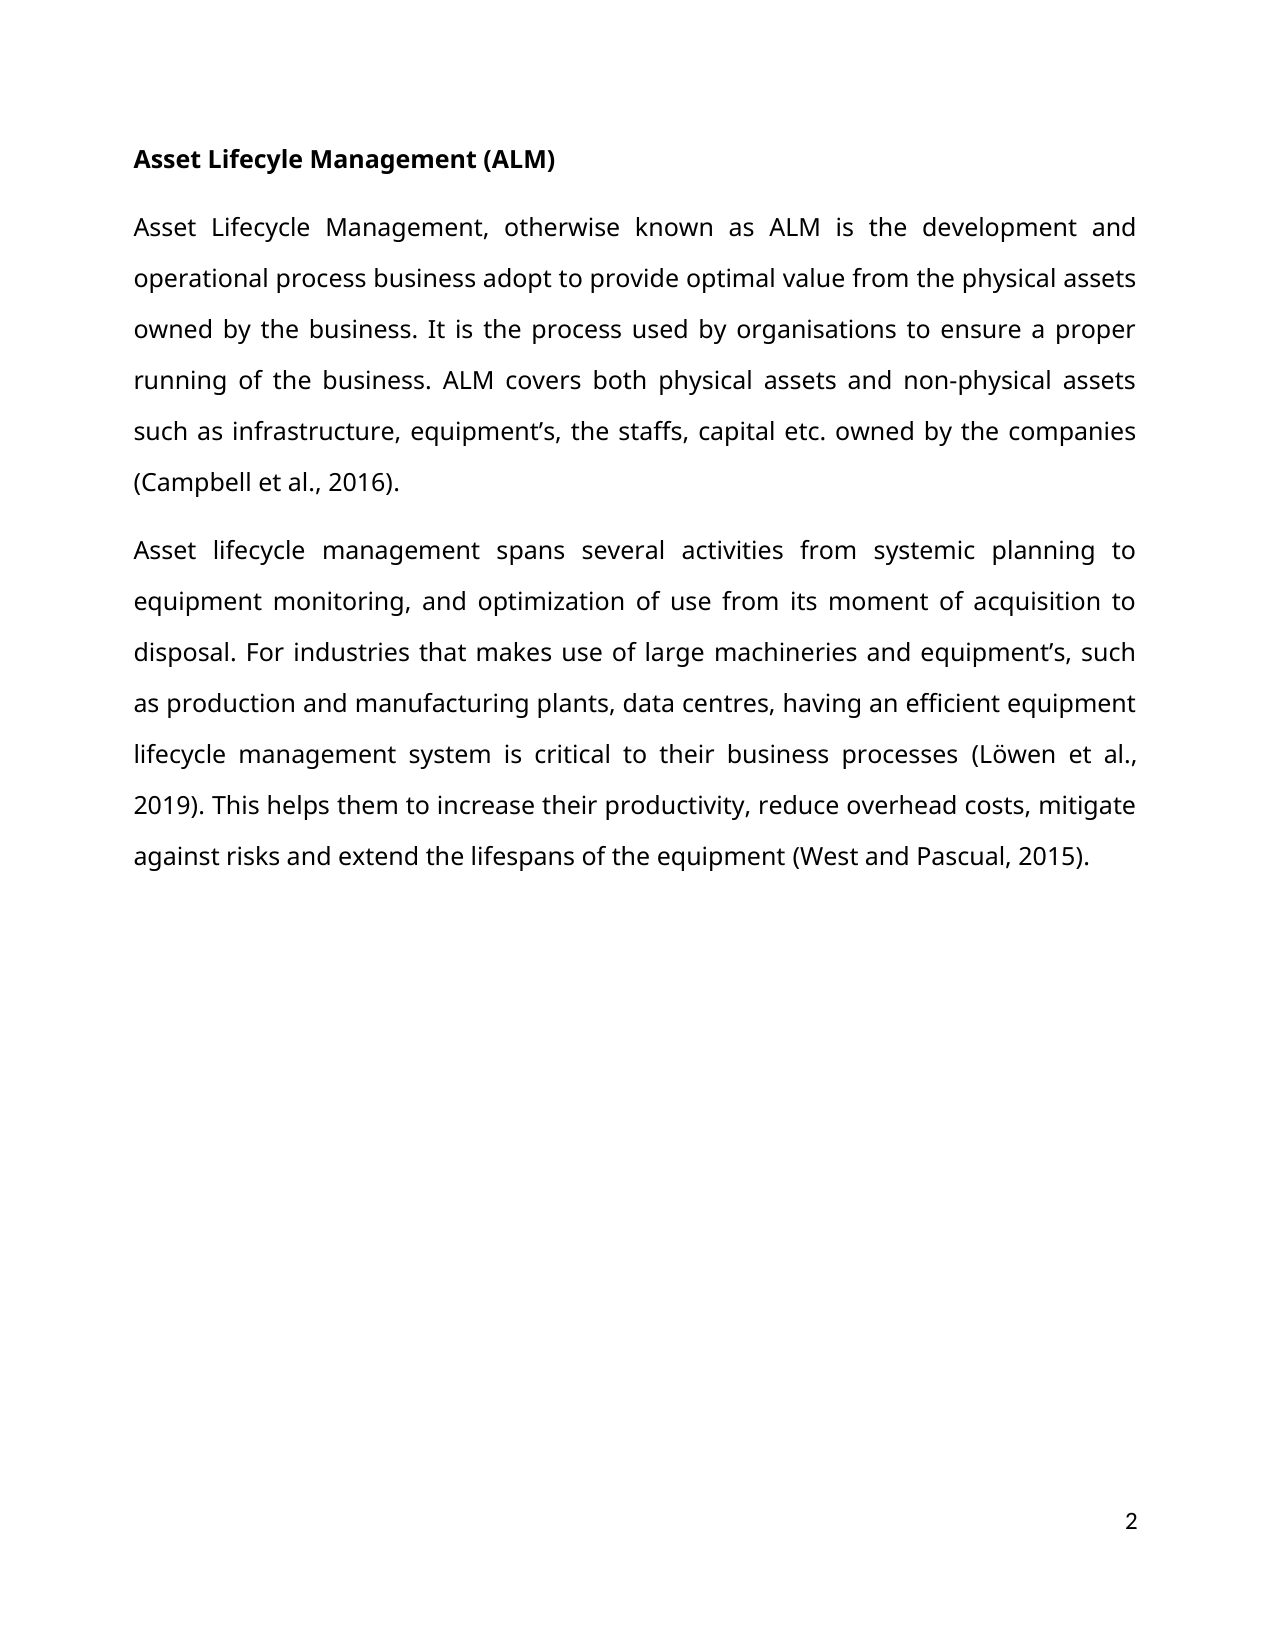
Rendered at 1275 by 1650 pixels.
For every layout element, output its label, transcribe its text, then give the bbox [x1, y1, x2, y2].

text Asset Lifecyle Management (ALM) [133, 142, 1137, 176]
text Asset Lifecycle Management, otherwise known as ALM is the development and operational process business adopt to provide optimal value from the physical assets owned by the business. It is the process used by organisations to ensure a proper running of the business. ALM covers both physical assets and non-physical assets such as infrastructure, equipment’s, the staffs, capital etc. owned by the companies (Campbell et al., 2016). [133, 209, 1137, 499]
text Asset lifecycle management spans several activities from systemic planning to equipment monitoring, and optimization of use from its moment of acquisition to disposal. For industries that makes use of large machineries and equipment’s, such as production and manufacturing plants, data centres, having an efficient equipment lifecycle management system is critical to their business processes (Löwen et al., 2019). This helps them to increase their productivity, reduce overhead costs, mitigate against risks and extend the lifespans of the equipment (West and Pascual, 2015). [133, 532, 1137, 873]
